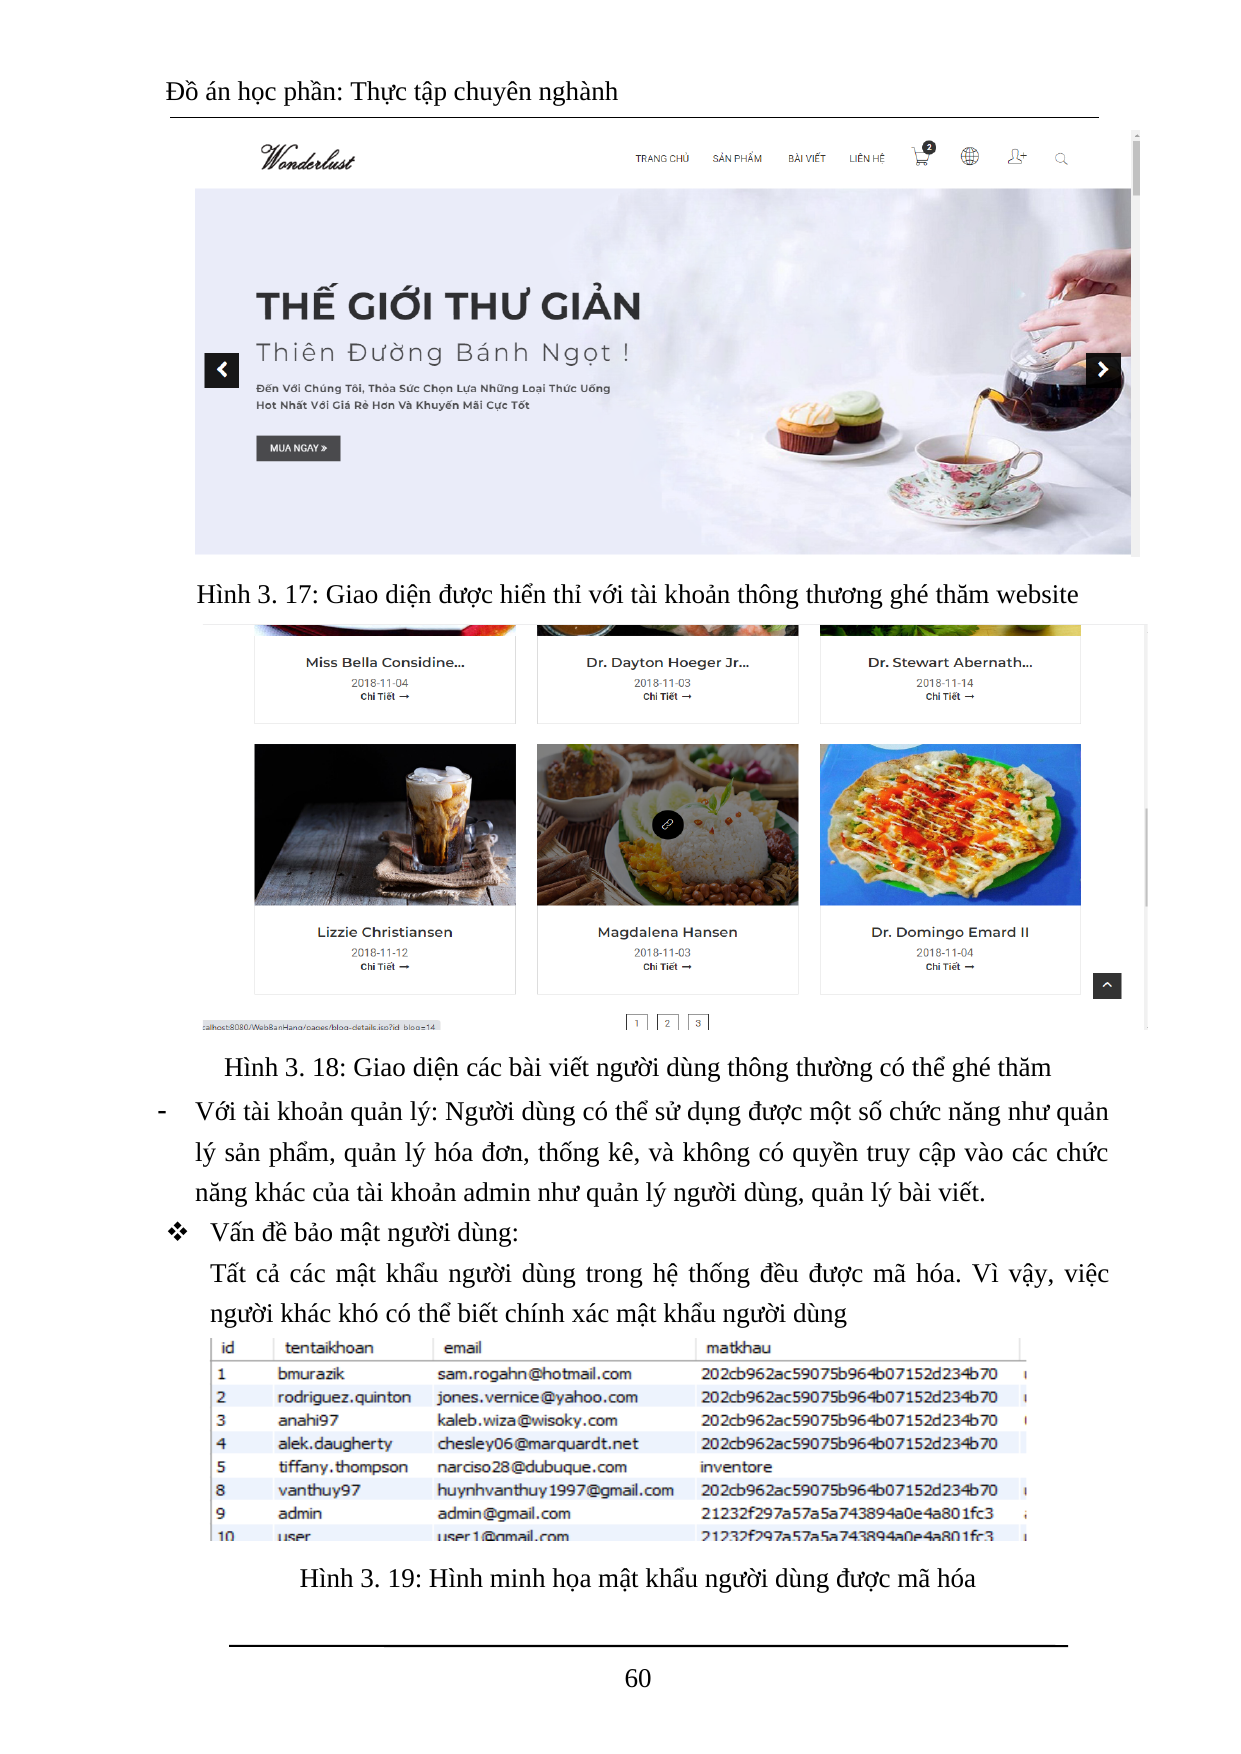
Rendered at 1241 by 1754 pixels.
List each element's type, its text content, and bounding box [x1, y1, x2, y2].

picture [195, 130, 1140, 557]
picture [209, 1338, 1027, 1541]
picture [202, 621, 1148, 1030]
list Với tài khoản quản lý: Người dùng có thể sử dụng được một số chức năng như quản lý sản phẩm, quản lý hóa đơn, thống kê, và không có quyền truy cập vào các chức năng khác của tài khoản admin như quản lý người dùng, quản lý bài viết. [157, 1095, 1110, 1207]
list Vấn đề bảo mật người dùng: [165, 1217, 1110, 1248]
list Tất cả các mật khẩu người dùng trong hệ thống đều được mã hóa. Vì vậy, việc người khác khó có thể biết chính xác mật khẩu người dùng [210, 1257, 1110, 1329]
